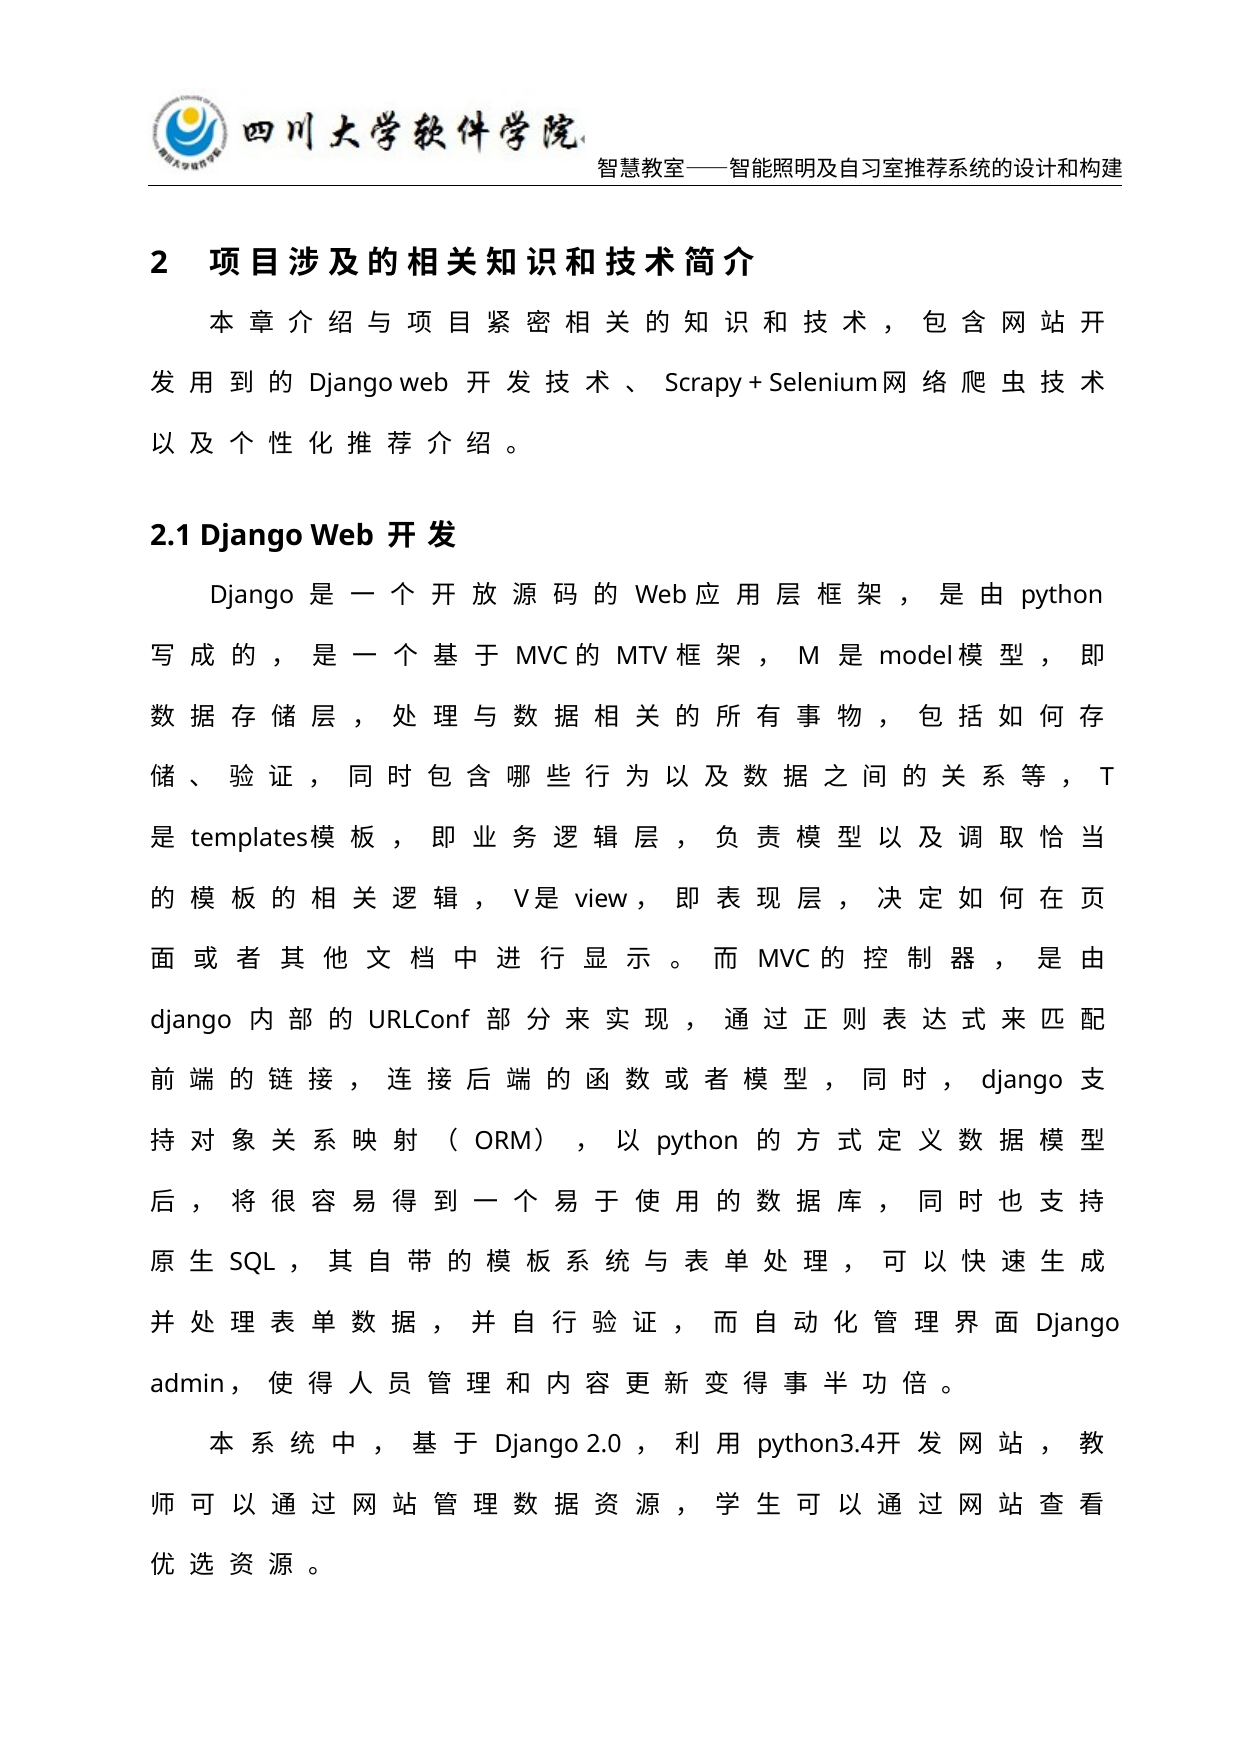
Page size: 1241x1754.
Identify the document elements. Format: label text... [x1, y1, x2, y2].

subtitle 项目涉及的相关知识和技术简介 [150, 229, 1120, 290]
subtitle 2.1 Django Web开发 [150, 502, 1120, 563]
text Django是一个开放源码的Web应用层框架，是由python写成的，是一个基于MVC的MTV框架，M是model模型，即数据存储层，处理与数据相关的所有事物，包括如何存储、验证，同时包含哪些行为以及数据之间的关系等，T是templates模板，即业务逻辑层，负责模型以及调取恰当的模板的相关逻辑，V是view，即表现层，决定如何在页面或者其他文档中进行显示。而MVC的控制器，是由django内部的URLConf部分来实现，通过正则表达式来匹配前端的链接，连接后端的函数或者模型，同时，django支持对象关系映射（ORM），以python的方式定义数据模型后，将很容易得到一个易于使用的数据库，同时也支持原生SQL，其自带的模板系统与表单处理，可以快速生成并处理表单数据，并自行验证，而自动化管理界面Django admin，使得人员管理和内容更新变得事半功倍。 [150, 563, 1120, 1412]
picture [147, 88, 588, 177]
text 本系统中，基于Django 2.0，利用python3.4开发网站，教师可以通过网站管理数据资源，学生可以通过网站查看优选资源。 [150, 1412, 1120, 1593]
text 本章介绍与项目紧密相关的知识和技术，包含网站开发用到的Django web开发技术、Scrapy + Selenium网络爬虫技术以及个性化推荐介绍。 [150, 290, 1120, 472]
